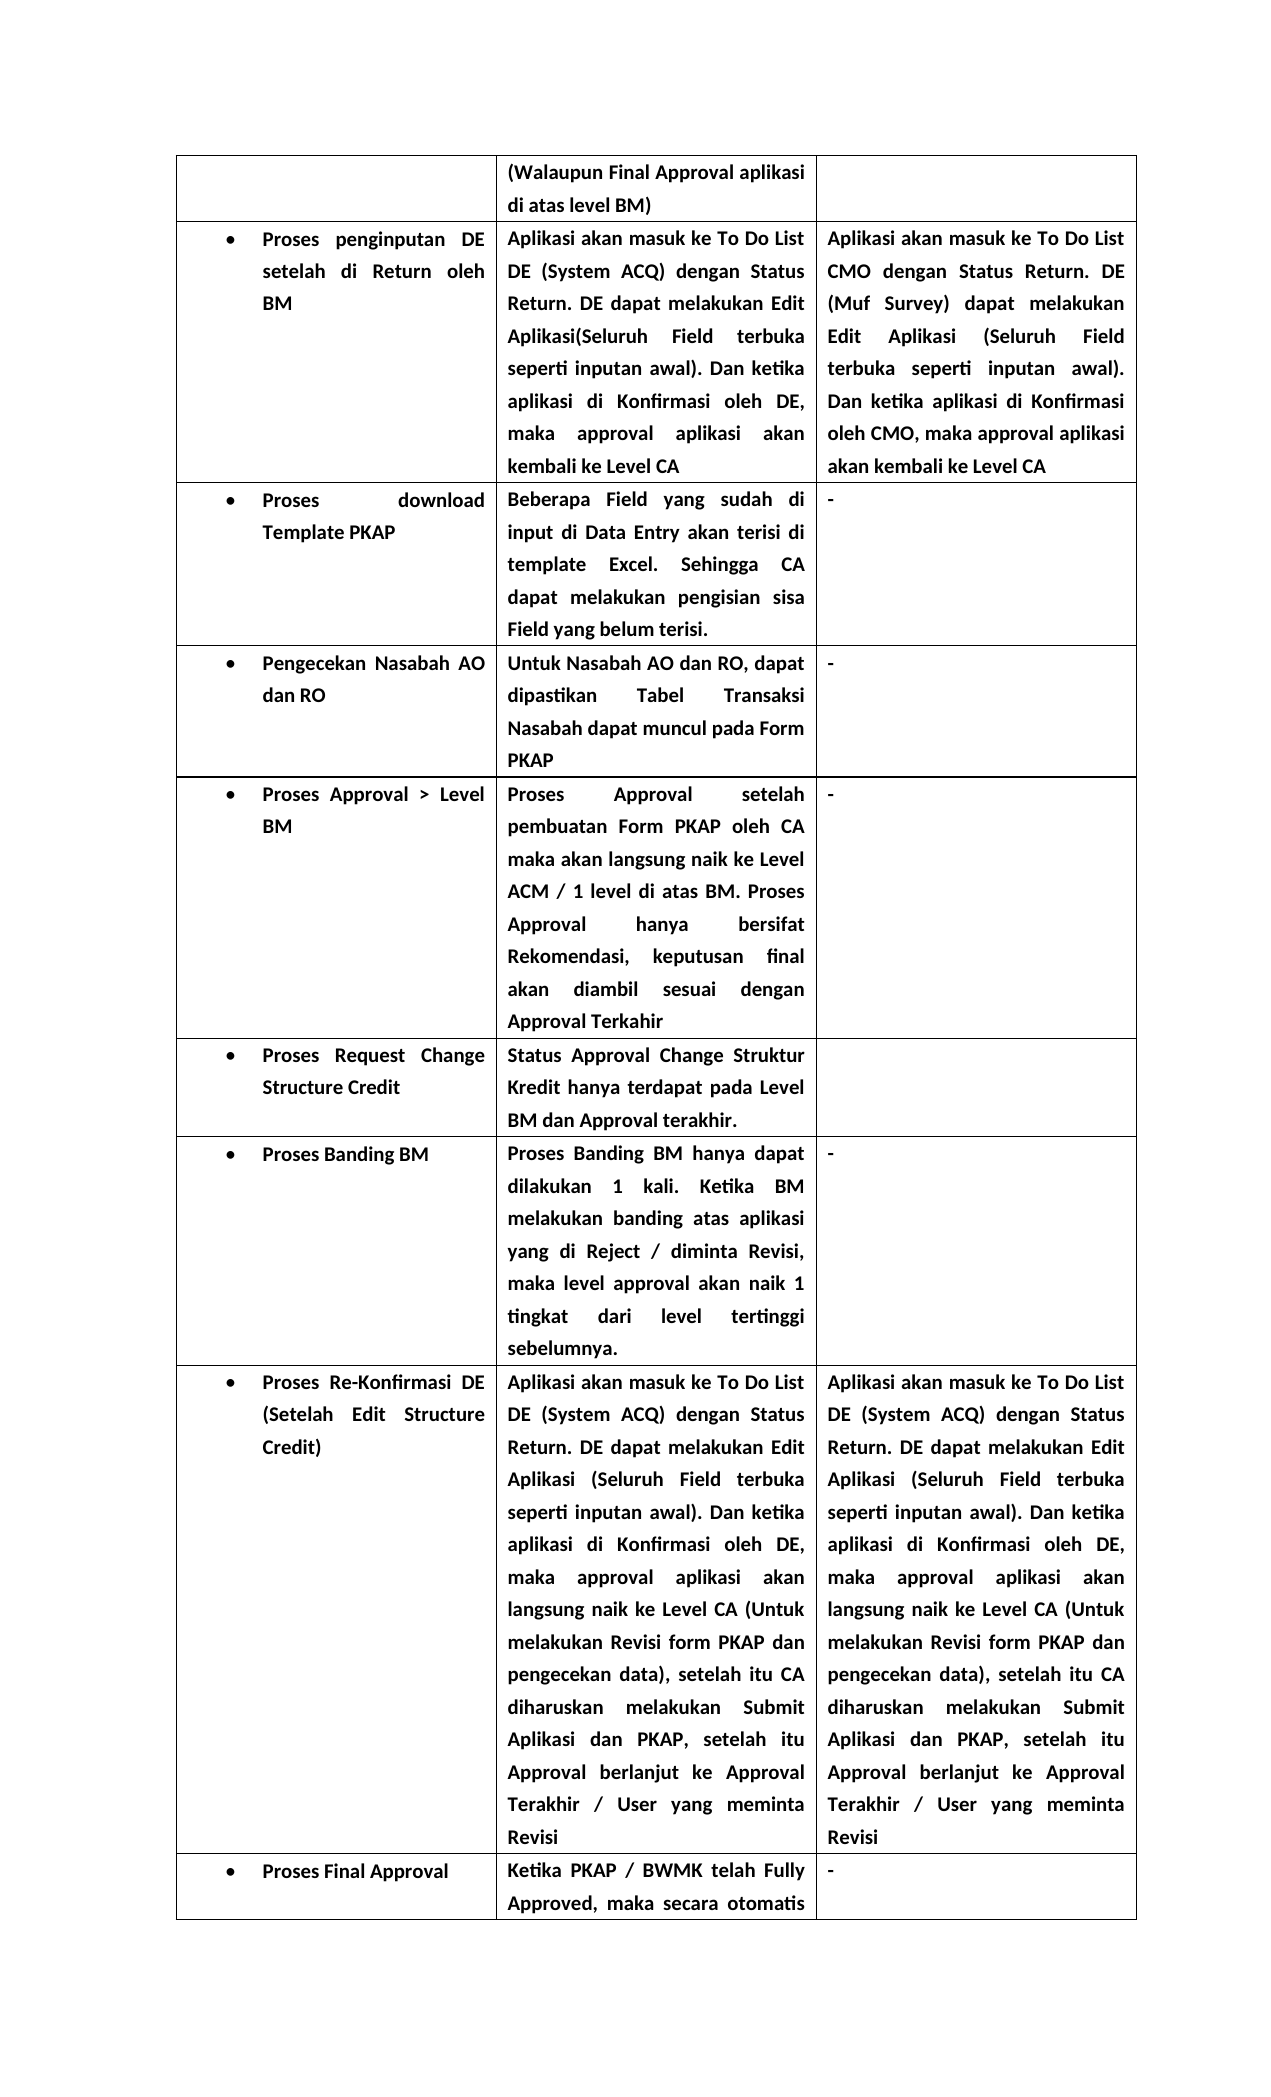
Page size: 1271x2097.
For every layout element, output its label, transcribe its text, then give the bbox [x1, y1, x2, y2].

table_cell Proses Approval > Level BM [177, 778, 496, 1037]
table_cell Aplikasi akan masuk ke To Do List DE (System ACQ) dengan Status Return. DE dapat melakukan Edit Aplikasi(Seluruh Field terbuka seperti inputan awal). Dan ketika aplikasi di Konfirmasi oleh DE, maka approval aplikasi akan kembali ke Level CA [497, 222, 816, 482]
table_cell Proses Request Change Structure Credit [177, 1039, 496, 1136]
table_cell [497, 1854, 816, 1919]
table_cell Proses Banding BM [177, 1137, 496, 1364]
table_cell - [817, 778, 1136, 1037]
table_cell Proses Re-Konfirmasi DE (Setelah Edit Structure Credit) [177, 1366, 496, 1853]
table_cell Proses Approval setelah pembuatan Form PKAP oleh CA maka akan langsung naik ke Level ACM / 1 level di atas BM. Proses Approval hanya bersifat Rekomendasi, keputusan final akan diambil sesuai dengan Approval Terkahir [497, 778, 816, 1037]
table_cell Beberapa Field yang sudah di input di Data Entry akan terisi di template Excel. Sehingga CA dapat melakukan pengisian sisa Field yang belum terisi. [497, 483, 816, 645]
table_cell Proses penginputan DE setelah di Return oleh BM [177, 222, 496, 482]
table_cell - [817, 156, 1136, 221]
table_cell Aplikasi akan masuk ke To Do List DE (System ACQ) dengan Status Return. DE dapat melakukan Edit Aplikasi (Seluruh Field terbuka seperti inputan awal). Dan ketika aplikasi di Konfirmasi oleh DE, maka approval aplikasi akan langsung naik ke Level CA (Untuk melakukan Revisi form PKAP dan pengecekan data), setelah itu CA diharuskan melakukan Submit Aplikasi dan PKAP, setelah itu Approval berlanjut ke Approval Terakhir / User yang meminta Revisi [817, 1366, 1136, 1853]
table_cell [177, 1854, 496, 1919]
table_cell Pengecekan Nasabah AO dan RO [177, 646, 496, 776]
table_cell Status Approval Change Struktur Kredit hanya terdapat pada Level BM dan Approval terakhir. [497, 1039, 816, 1136]
table_cell - [817, 483, 1136, 645]
table_cell Untuk Nasabah AO dan RO, dapat dipastikan Tabel Transaksi Nasabah dapat muncul pada Form PKAP [497, 646, 816, 776]
table_cell - [817, 1137, 1136, 1364]
table_cell Proses Banding BM hanya dapat dilakukan 1 kali. Ketika BM melakukan banding atas aplikasi yang di Reject / diminta Revisi, maka level approval akan naik 1 tingkat dari level tertinggi sebelumnya. [497, 1137, 816, 1364]
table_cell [497, 156, 816, 221]
table_cell - [817, 1854, 1136, 1919]
table_cell Aplikasi akan masuk ke To Do List CMO dengan Status Return. DE (Muf Survey) dapat melakukan Edit Aplikasi (Seluruh Field terbuka seperti inputan awal). Dan ketika aplikasi di Konfirmasi oleh CMO, maka approval aplikasi akan kembali ke Level CA [817, 222, 1136, 482]
table_cell - [817, 646, 1136, 776]
table_cell Proses download Template PKAP [177, 483, 496, 645]
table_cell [177, 156, 496, 221]
table_cell [817, 1039, 1136, 1136]
table_cell Aplikasi akan masuk ke To Do List DE (System ACQ) dengan Status Return. DE dapat melakukan Edit Aplikasi (Seluruh Field terbuka seperti inputan awal). Dan ketika aplikasi di Konfirmasi oleh DE, maka approval aplikasi akan langsung naik ke Level CA (Untuk melakukan Revisi form PKAP dan pengecekan data), setelah itu CA diharuskan melakukan Submit Aplikasi dan PKAP, setelah itu Approval berlanjut ke Approval Terakhir / User yang meminta Revisi [497, 1366, 816, 1853]
